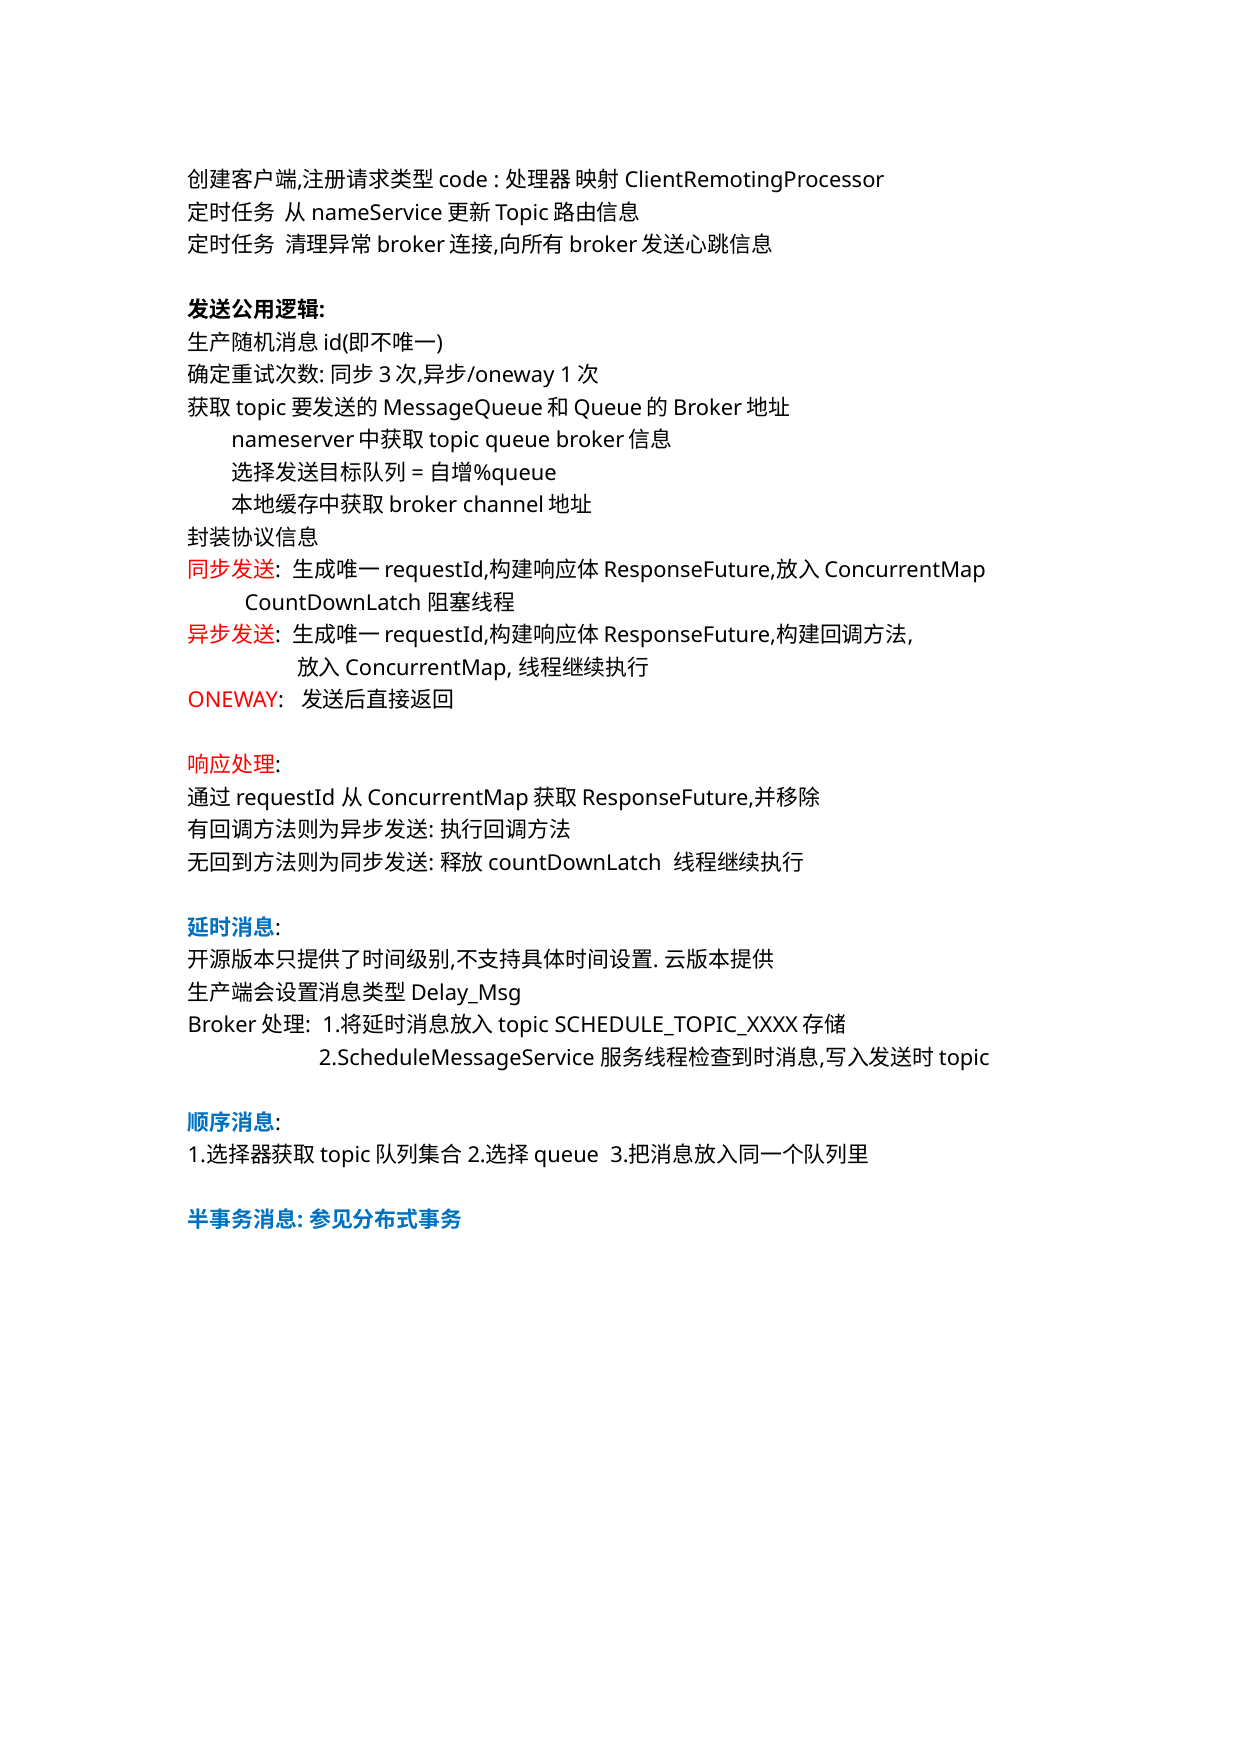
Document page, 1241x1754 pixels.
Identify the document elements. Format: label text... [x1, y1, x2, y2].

text 1.选择器获取topic队列集合 2.选择queue 3.把消息放入同一个队列里 [187, 1137, 1053, 1169]
text 顺序消息: [187, 1104, 1053, 1137]
text Broker处理: 1.将延时消息放入topic SCHEDULE_TOPIC_XXXX存储 [187, 1007, 1053, 1039]
text 定时任务 清理异常broker连接,向所有broker发送心跳信息 [187, 227, 1053, 259]
text 开源版本只提供了时间级别,不支持具体时间设置. 云版本提供 [187, 942, 1053, 974]
text CountDownLatch 阻塞线程 [187, 584, 1053, 617]
text 放入ConcurrentMap, 线程继续执行 [187, 649, 1053, 682]
text 确定重试次数: 同步3次,异步/oneway 1次 [187, 357, 1053, 389]
text 获取topic要发送的MessageQueue和Queue的Broker地址 [187, 389, 1053, 422]
text 同步发送: 生成唯一requestId,构建响应体ResponseFuture,放入ConcurrentMap [187, 552, 1053, 584]
text 发送公用逻辑: [187, 292, 1053, 324]
text 封装协议信息 [187, 519, 1053, 552]
text 生产端会设置消息类型Delay_Msg [187, 974, 1053, 1007]
text nameserver中获取topic queue broker信息 [187, 422, 1053, 454]
text 2.ScheduleMessageService 服务线程检查到时消息,写入发送时topic [187, 1039, 1053, 1072]
text 本地缓存中获取broker channel地址 [187, 487, 1053, 519]
text 选择发送目标队列 = 自增%queue [187, 454, 1053, 487]
text ONEWAY: 发送后直接返回 [187, 682, 1053, 714]
text 延时消息: [187, 909, 1053, 942]
text 定时任务 从nameService更新Topic路由信息 [187, 194, 1053, 227]
text 创建客户端,注册请求类型code : 处理器 映射 ClientRemotingProcessor [187, 162, 1053, 194]
text 无回到方法则为同步发送: 释放countDownLatch 线程继续执行 [187, 844, 1053, 877]
text 响应处理: [187, 747, 1053, 779]
text 有回调方法则为异步发送: 执行回调方法 [187, 812, 1053, 844]
text 通过requestId 从ConcurrentMap获取 ResponseFuture,并移除 [187, 779, 1053, 812]
text 生产随机消息id(即不唯一) [187, 324, 1053, 357]
text 异步发送: 生成唯一requestId,构建响应体ResponseFuture,构建回调方法, [187, 617, 1053, 649]
text 半事务消息: 参见分布式事务 [187, 1202, 1053, 1234]
